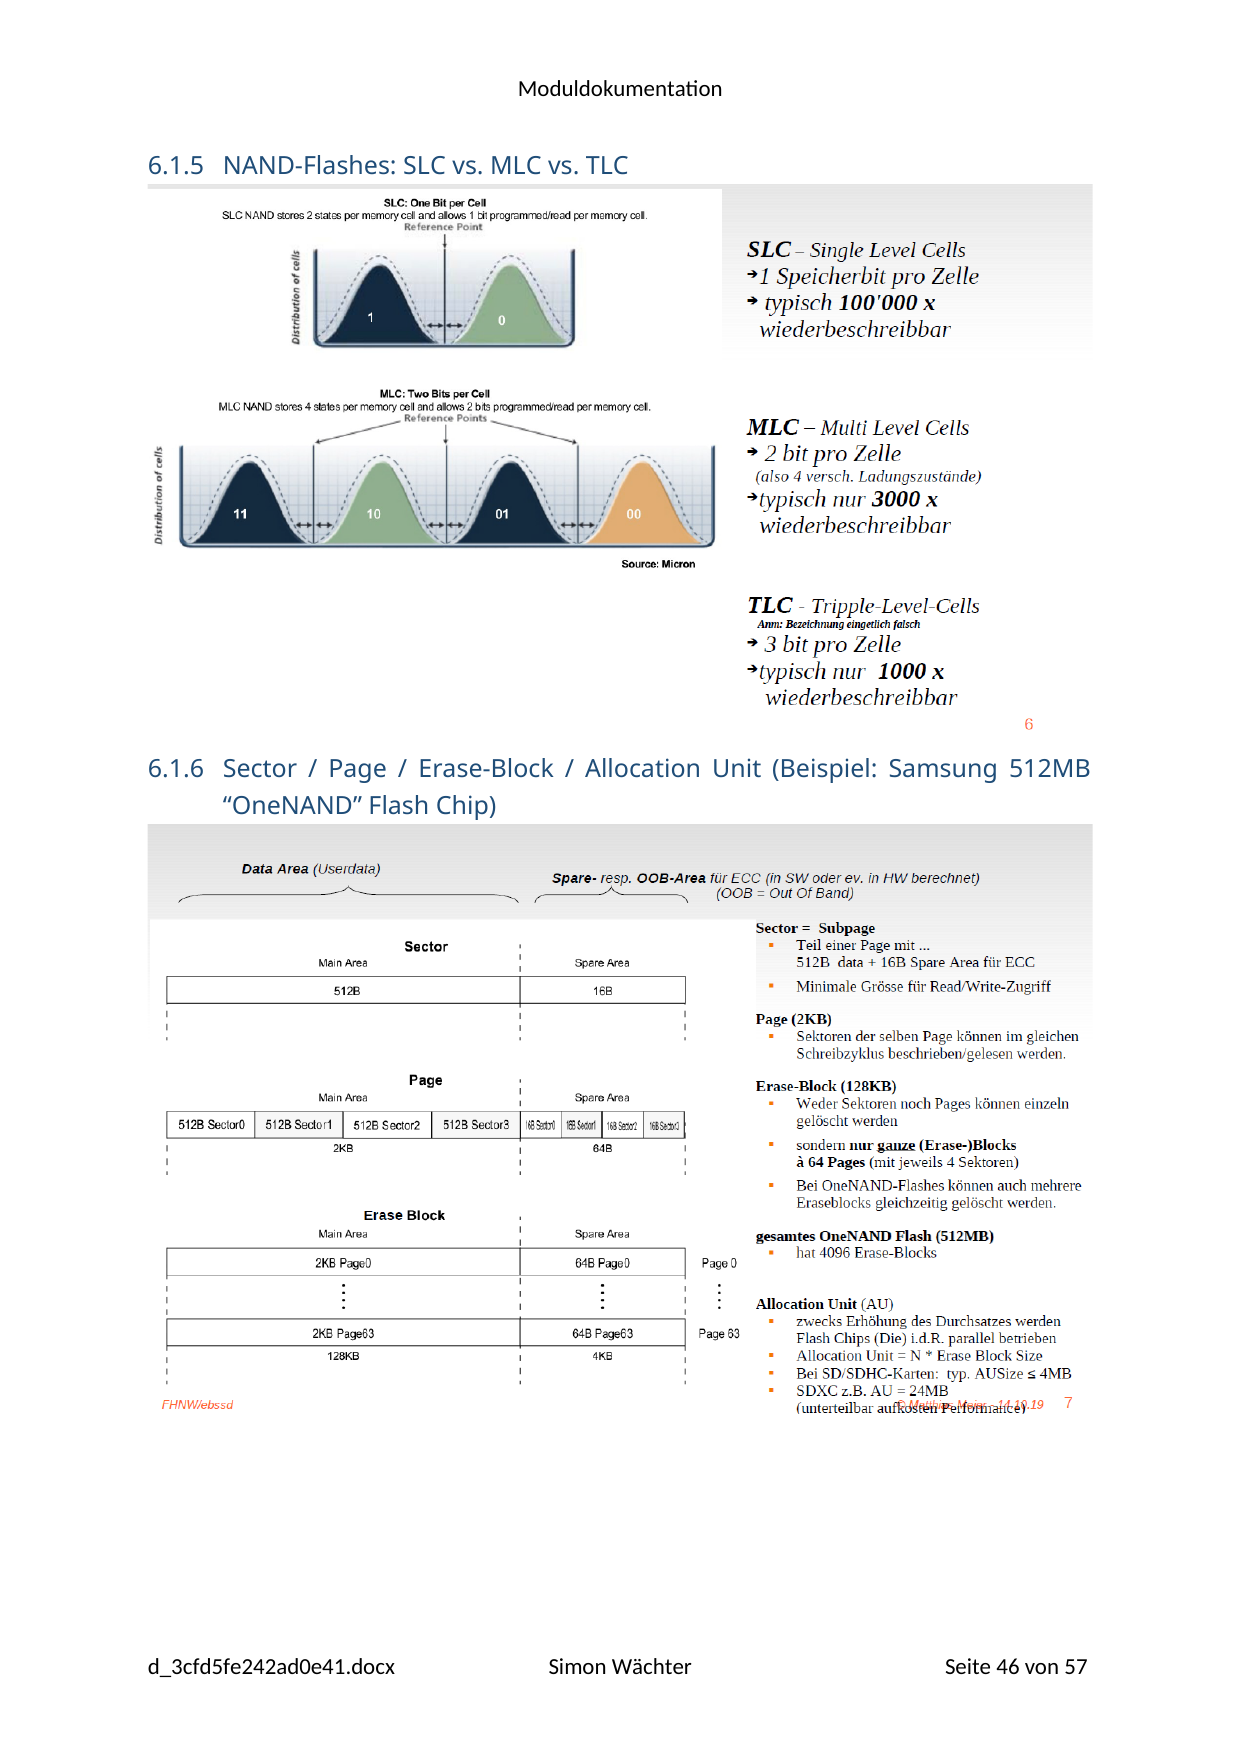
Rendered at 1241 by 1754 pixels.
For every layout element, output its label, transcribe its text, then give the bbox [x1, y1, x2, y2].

subtitle NAND-Flashes: SLC vs. MLC vs. TLC [148, 148, 1093, 182]
picture [147, 184, 1093, 733]
subtitle Sector / Page / Erase-Block / Allocation Unit (Beispiel: Samsung 512MB “OneNAND” Flash Chip) [148, 751, 1093, 822]
picture [147, 824, 1093, 1414]
